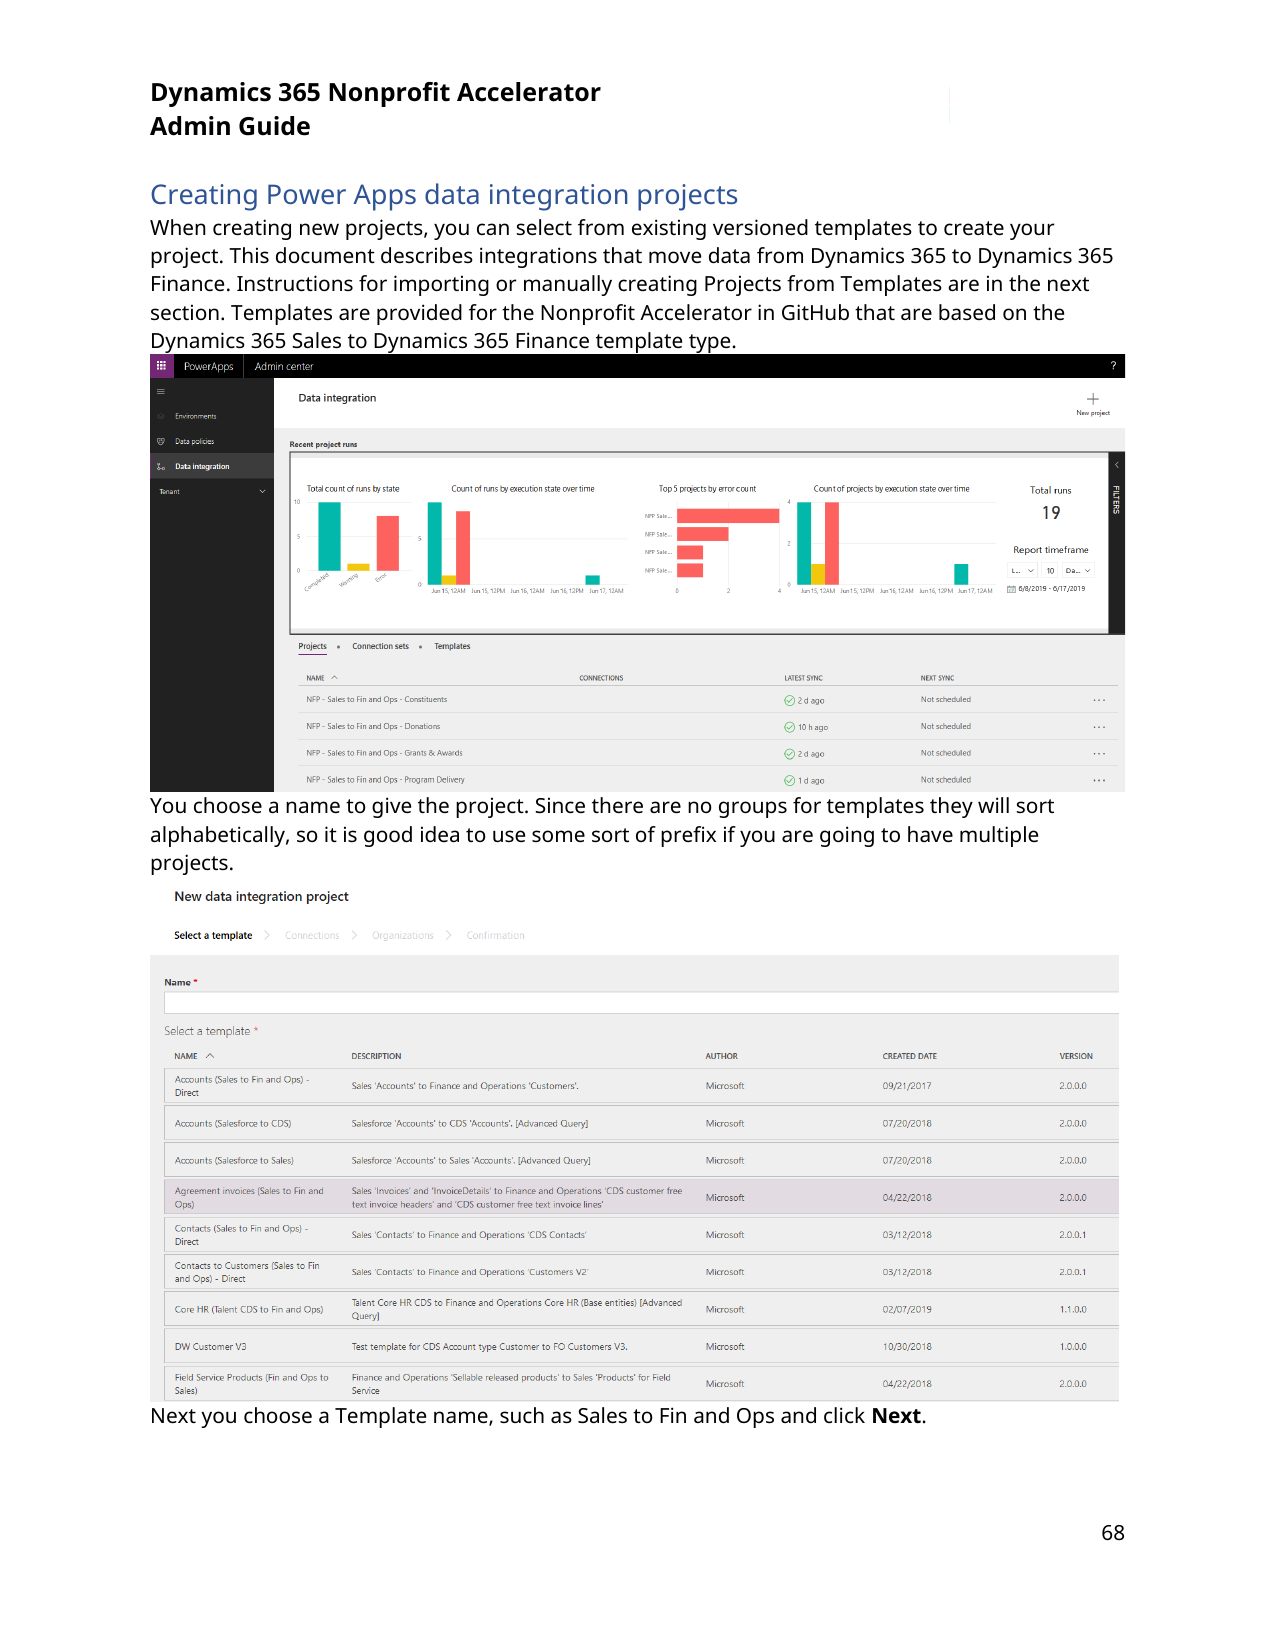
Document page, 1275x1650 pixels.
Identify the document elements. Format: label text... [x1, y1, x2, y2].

picture [150, 354, 1125, 792]
subtitle Creating Power Apps data integration projects [150, 176, 1125, 213]
text When creating new projects, you can select from existing versioned templates to create your project. This document describes integrations that move data from Dynamics 365 to Dynamics 365 Finance. Instructions for importing or manually creating Projects from Templates are in the next section. Templates are provided for the Nonprofit Accelerator in GitHub that are based on the Dynamics 365 Sales to Dynamics 365 Finance template type. [150, 213, 1125, 354]
picture [150, 876, 1119, 1402]
text Next you choose a Template name, such as Sales to Fin and Ops and click Next. [150, 1402, 1125, 1430]
